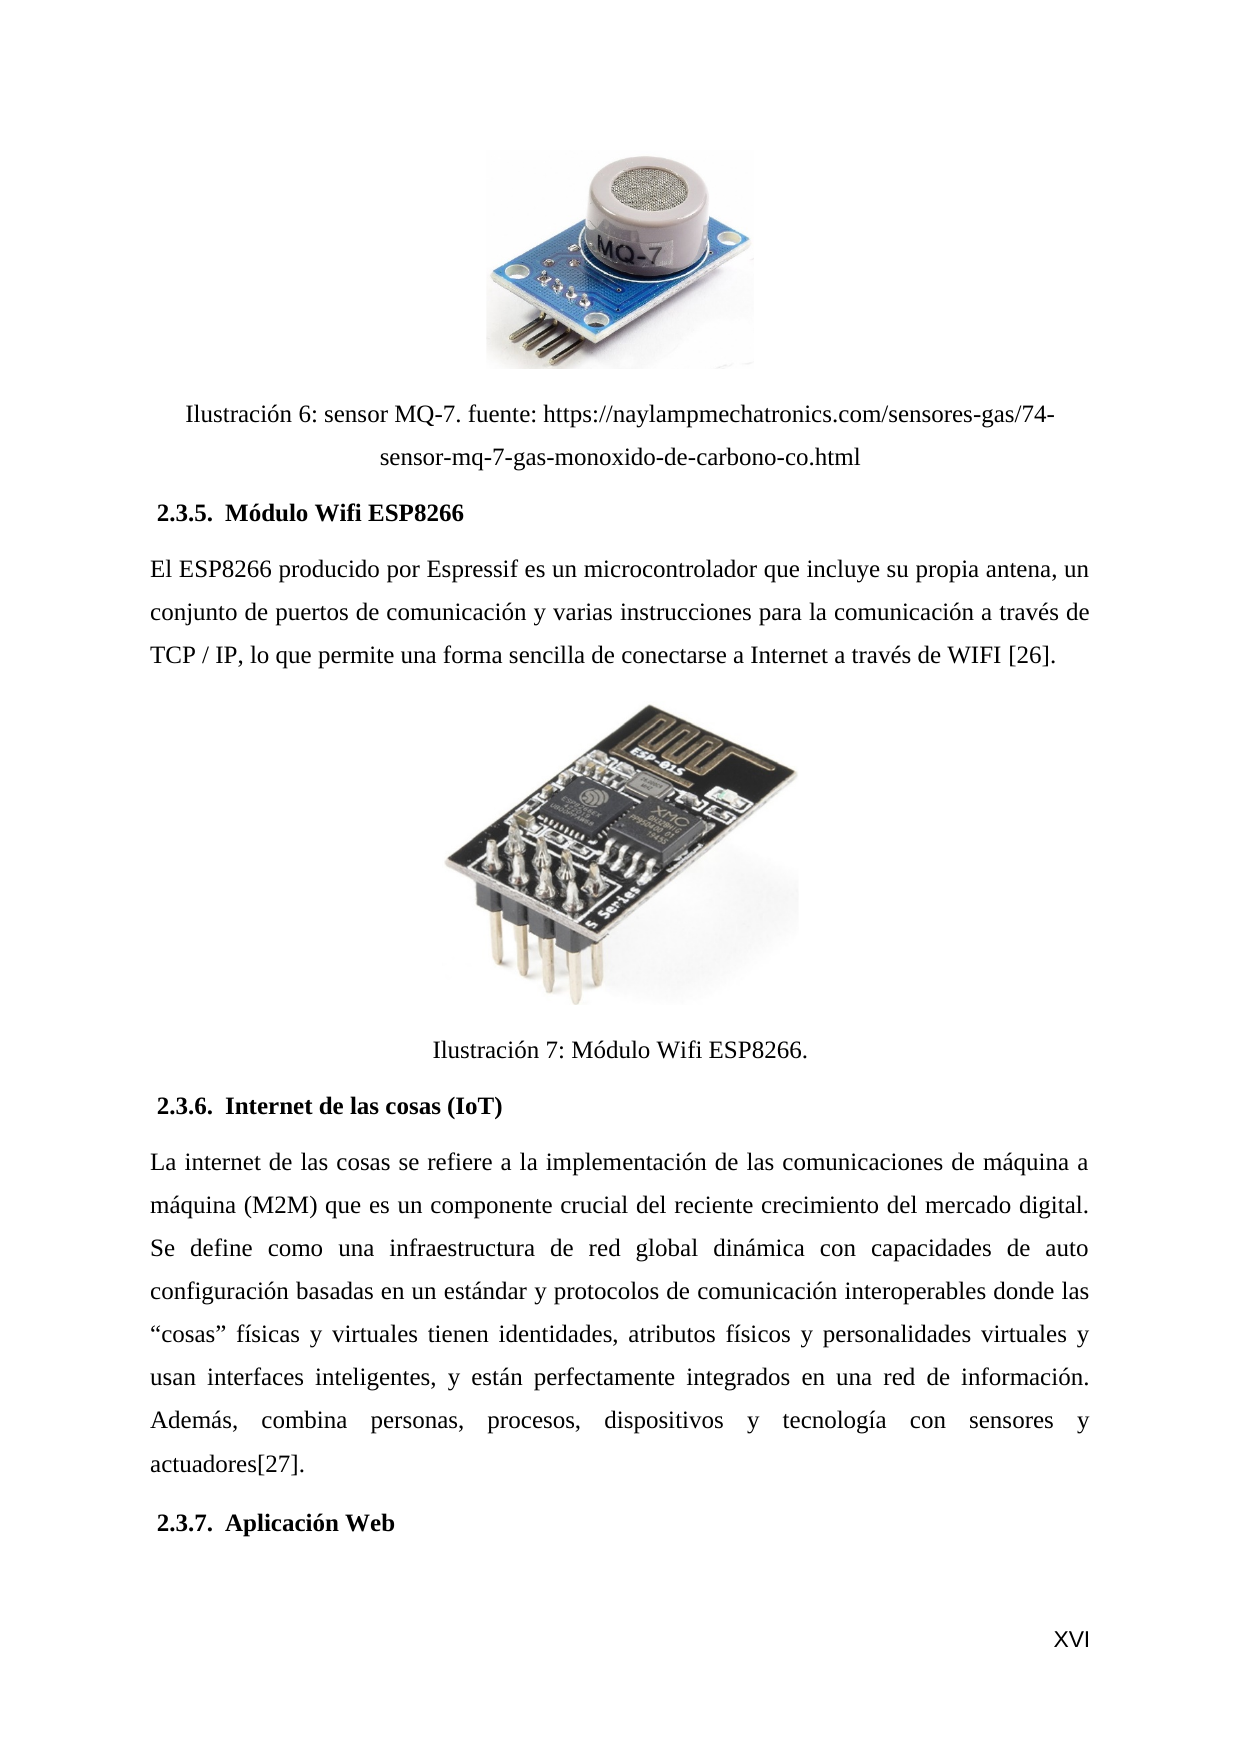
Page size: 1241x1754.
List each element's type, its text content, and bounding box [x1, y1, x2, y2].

picture [486, 150, 754, 369]
picture [441, 699, 799, 1005]
text Ilustración 6: sensor MQ-7. fuente: https://naylampmechatronics.com/sensores-gas/74-sensor-mq-7-gas-monoxido-de-carbono-co.html [150, 399, 1090, 471]
text Módulo Wifi ESP8266 [157, 498, 1090, 527]
text El ESP8266 producido por Espressif es un microcontrolador que incluye su propia antena, un conjunto de puertos de comunicación y varias instrucciones para la comunicación a través de TCP / IP, lo que permite una forma sencilla de conectarse a Internet a través de WIFI [26]. [150, 554, 1090, 669]
text Ilustración 7: Módulo Wifi ESP8266. [150, 1036, 1090, 1064]
text La internet de las cosas se refiere a la implementación de las comunicaciones de máquina a máquina (M2M) que es un componente crucial del reciente crecimiento del mercado digital. Se define como una infraestructura de red global dinámica con capacidades de auto configuración basadas en un estándar y protocolos de comunicación interoperables donde las “cosas” físicas y virtuales tienen identidades, atributos físicos y personalidades virtuales y usan interfaces inteligentes, y están perfectamente integrados en una red de información. Además, combina personas, procesos, dispositivos y tecnología con sensores y actuadores[27]. [150, 1147, 1090, 1477]
text Aplicación Web [157, 1508, 1090, 1537]
text Internet de las cosas (IoT) [157, 1091, 1090, 1120]
